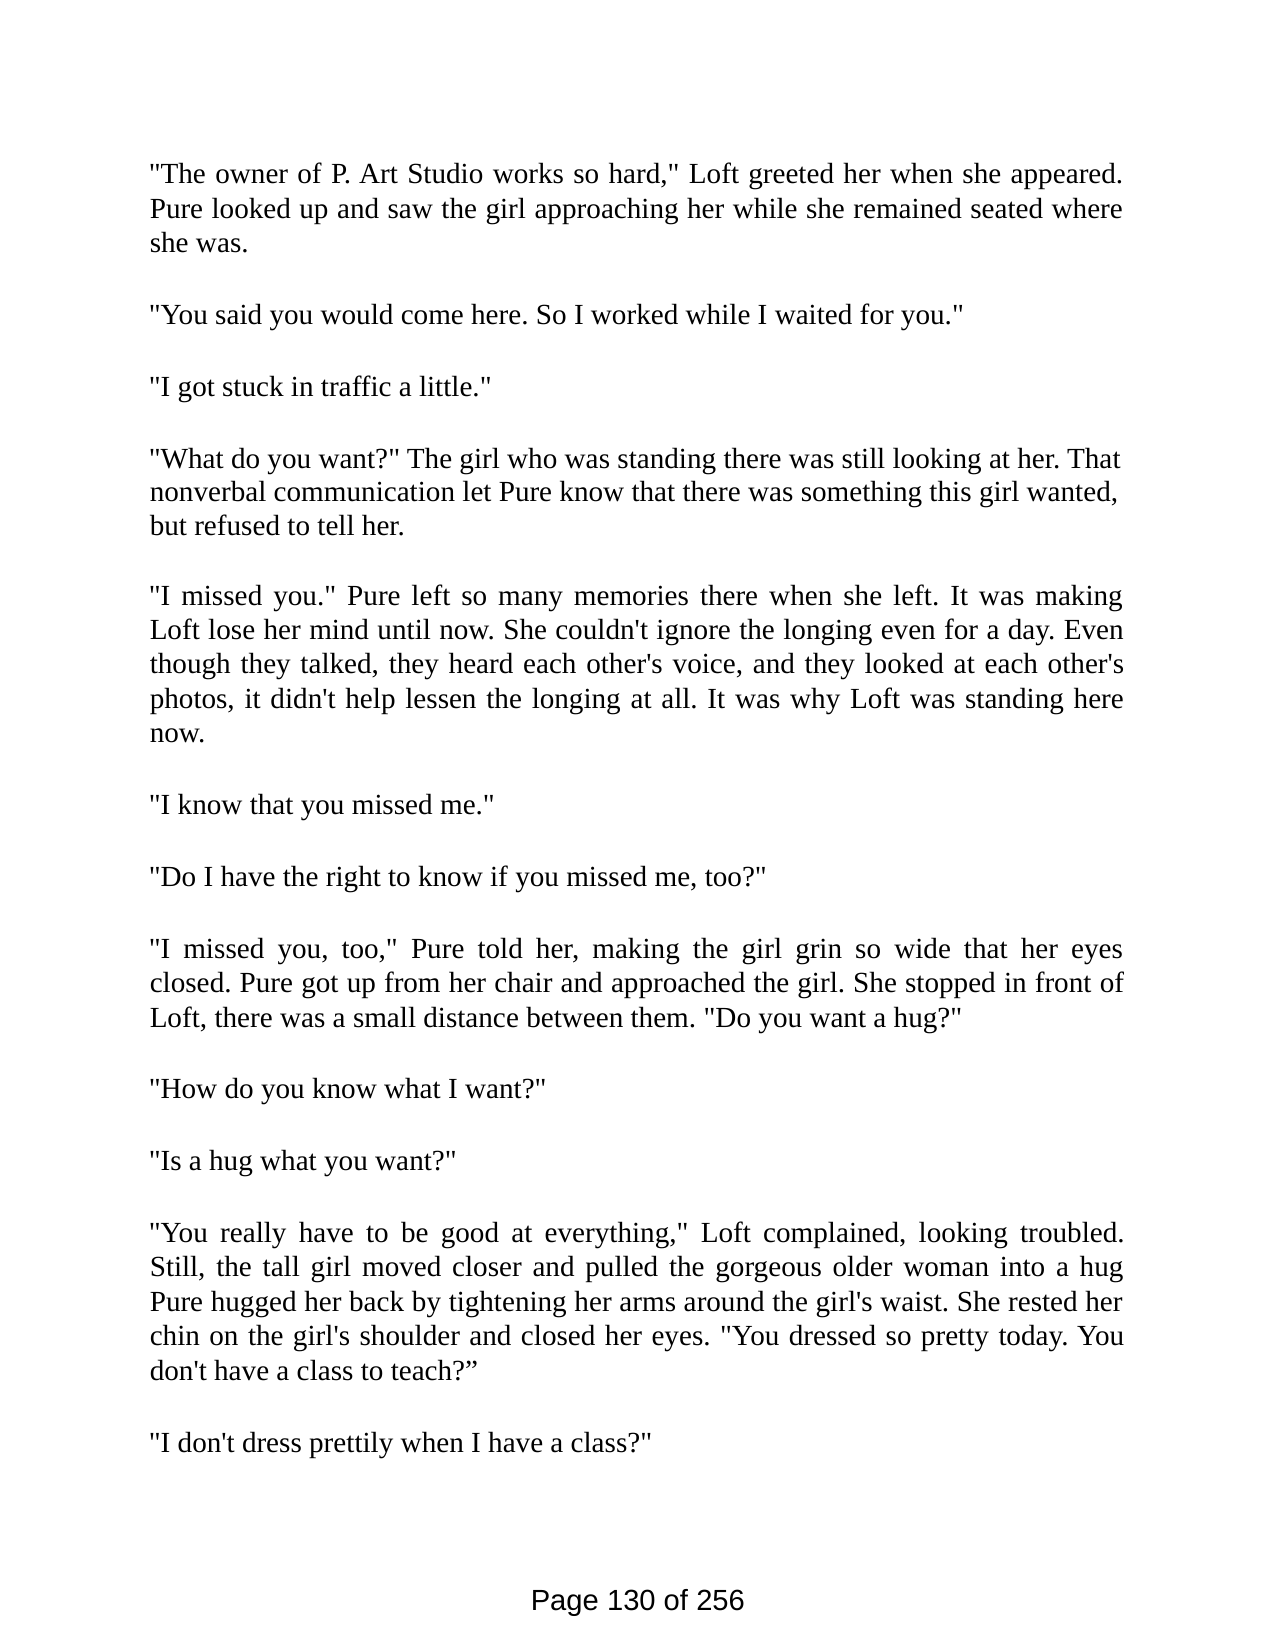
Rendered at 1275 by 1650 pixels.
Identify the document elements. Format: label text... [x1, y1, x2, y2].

text "I missed you." Pure left so many memories there when she left. It was making Loft lose her mind until now. She couldn't ignore the longing even for a day. Even though they talked, they heard each other's voice, and they looked at each other's photos, it didn't help lessen the longing at all. It was why Loft was standing here now. [148, 578, 1125, 749]
text "The owner of P. Art Studio works so hard," Loft greeted her when she appeared. Pure looked up and saw the girl approaching her while she remained seated where she was. [148, 156, 1125, 259]
text "How do you know what I want?" [148, 1072, 1125, 1105]
text "What do you want?" The girl who was standing there was still looking at her. That nonverbal communication let Pure know that there was something this girl wanted, but refused to tell her. [148, 441, 1126, 541]
text "You really have to be good at everything," Loft complained, looking troubled. Still, the tall girl moved closer and pulled the gorgeous older woman into a hug Pure hugged her back by tightening her arms around the girl's waist. She rested her chin on the girl's shoulder and closed her eyes. "You dressed so pretty today. You don't have a class to teach?” [148, 1215, 1125, 1387]
text "I got stuck in traffic a little." [148, 369, 1125, 402]
text "I missed you, too," Pure told her, making the girl grin so wide that her eyes closed. Pure got up from her chair and approached the girl. She stopped in front of Loft, there was a small distance between them. "Do you want a hug?" [148, 931, 1125, 1033]
text "You said you would come here. So I worked while I waited for you." [148, 297, 1125, 331]
text "Is a hug what you want?" [148, 1143, 1125, 1177]
text "I know that you missed me." [148, 787, 1125, 821]
text "I don't dress prettily when I have a class?" [148, 1425, 1125, 1458]
text "Do I have the right to know if you missed me, too?" [148, 859, 1125, 893]
